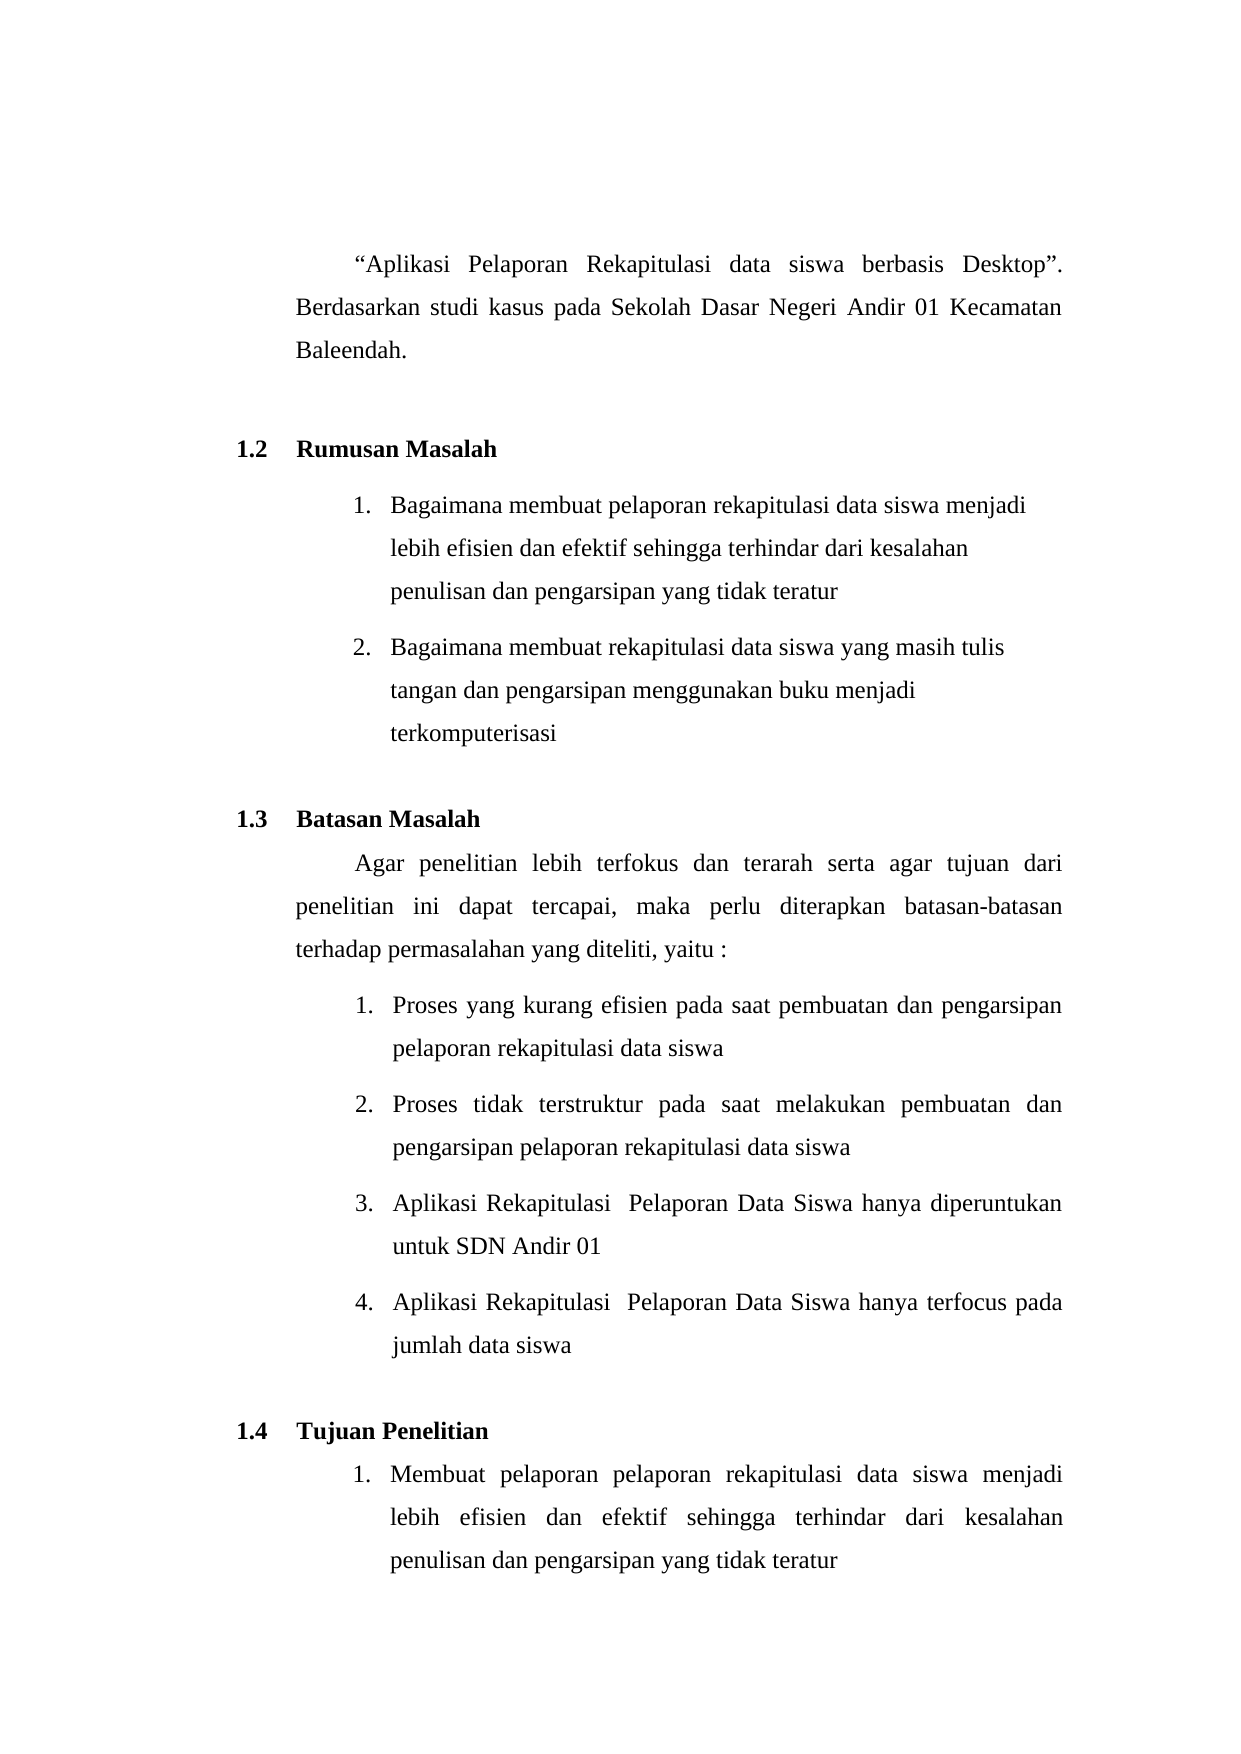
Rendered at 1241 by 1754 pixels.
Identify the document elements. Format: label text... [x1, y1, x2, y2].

subtitle Tujuan Penelitian [236, 1416, 1063, 1445]
subtitle Rumusan Masalah [236, 434, 1063, 463]
list Agar penelitian lebih terfokus dan terarah serta agar tujuan dari penelitian ini dapat tercapai, maka perlu diterapkan batasan-batasan terhadap permasalahan yang diteliti, yaitu : [295, 848, 1063, 963]
list Aplikasi Rekapitulasi Pelaporan Data Siswa hanya diperuntukan untuk SDN Andir 01 [355, 1188, 1063, 1259]
list “Aplikasi Pelaporan Rekapitulasi data siswa berbasis Desktop”. Berdasarkan studi kasus pada Sekolah Dasar Negeri Andir 01 Kecamatan Baleendah. [295, 249, 1063, 364]
list Bagaimana membuat rekapitulasi data siswa yang masih tulis tangan dan pengarsipan menggunakan buku menjadi terkomputerisasi [353, 632, 1063, 747]
list Membuat pelaporan pelaporan rekapitulasi data siswa menjadi lebih efisien dan efektif sehingga terhindar dari kesalahan penulisan dan pengarsipan yang tidak teratur [352, 1459, 1063, 1574]
subtitle Batasan Masalah [236, 804, 1063, 833]
list Bagaimana membuat pelaporan rekapitulasi data siswa menjadi lebih efisien dan efektif sehingga terhindar dari kesalahan penulisan dan pengarsipan yang tidak teratur [353, 490, 1063, 605]
list Proses tidak terstruktur pada saat melakukan pembuatan dan pengarsipan pelaporan rekapitulasi data siswa [355, 1089, 1063, 1161]
list Proses yang kurang efisien pada saat pembuatan dan pengarsipan pelaporan rekapitulasi data siswa [355, 990, 1063, 1062]
list Aplikasi Rekapitulasi Pelaporan Data Siswa hanya terfocus pada jumlah data siswa [355, 1287, 1063, 1358]
